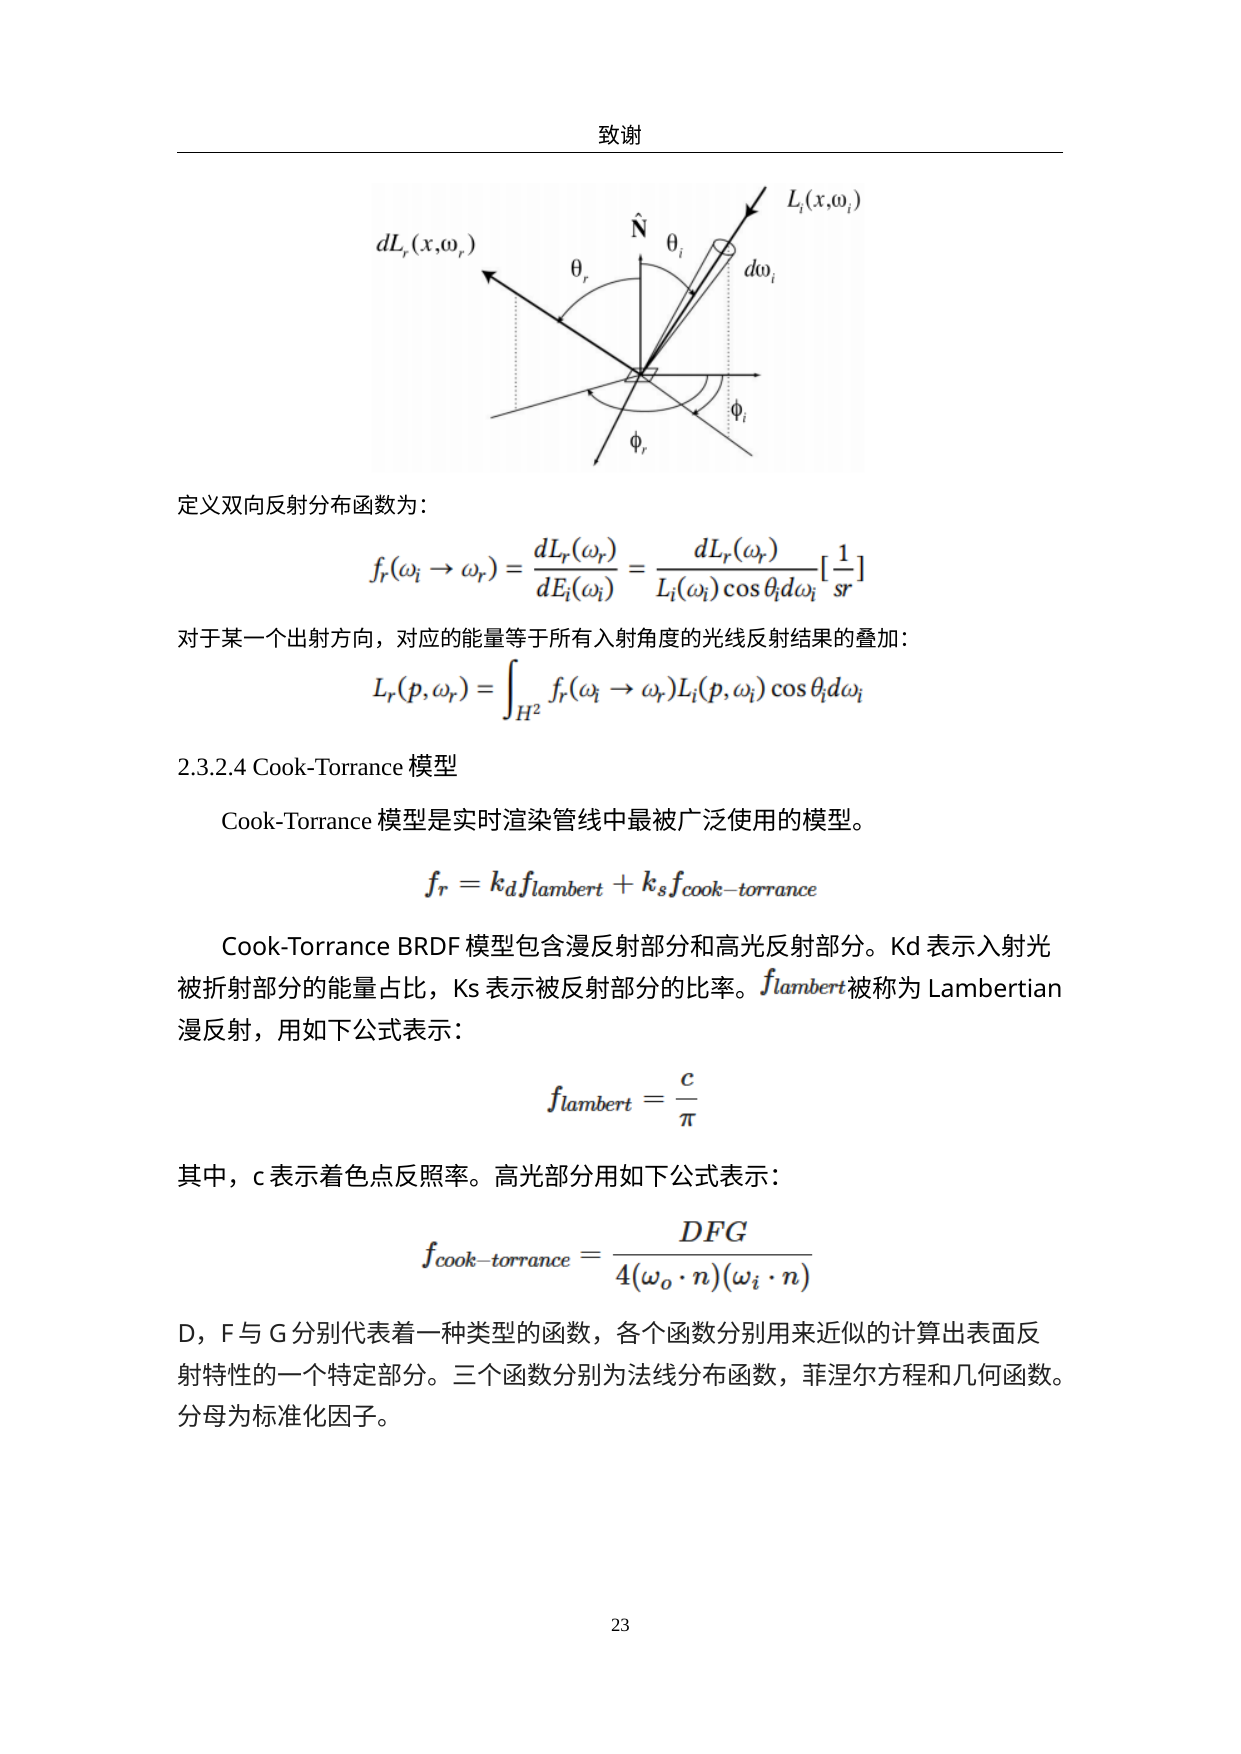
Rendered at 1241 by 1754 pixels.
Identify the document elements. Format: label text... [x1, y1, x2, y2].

picture [530, 1058, 710, 1139]
picture [408, 848, 832, 909]
picture [364, 532, 876, 609]
text 对于某一个出射方向，对应的能量等于所有入射角度的光线反射结果的叠加： [177, 621, 1063, 653]
text 2.3.2.4 Cook-Torrance模型 [177, 741, 1063, 782]
picture [369, 177, 871, 476]
text Cook-Torrance模型是实时渲染管线中最被广泛使用的模型。 [177, 795, 1063, 836]
text D，F与G分别代表着一种类型的函数，各个函数分别用来近似的计算出表面反射特性的一个特定部分。三个函数分别为法线分布函数，菲涅尔方程和几何函数。分母为标准化因子。 [177, 1308, 1063, 1355]
picture [759, 963, 848, 998]
text 定义双向反射分布函数为： [177, 488, 1063, 520]
text 其中，c表示着色点反照率。高光部分用如下公式表示： [177, 1151, 1063, 1193]
text D，F与G分别代表着一种类型的函数，各个函数分别用来近似的计算出表面反射特性的一个特定部分。三个函数分别为法线分布函数，菲涅尔方程和几何函数。分母为标准化因子。 [177, 1391, 1063, 1433]
picture [419, 1205, 821, 1296]
text Cook-Torrance BRDF模型包含漫反射部分和高光反射部分。Kd表示入射光被折射部分的能量占比，Ks表示被反射部分的比率。被称为Lambertian漫反射，用如下公式表示： [177, 921, 1063, 1046]
picture [370, 653, 870, 728]
